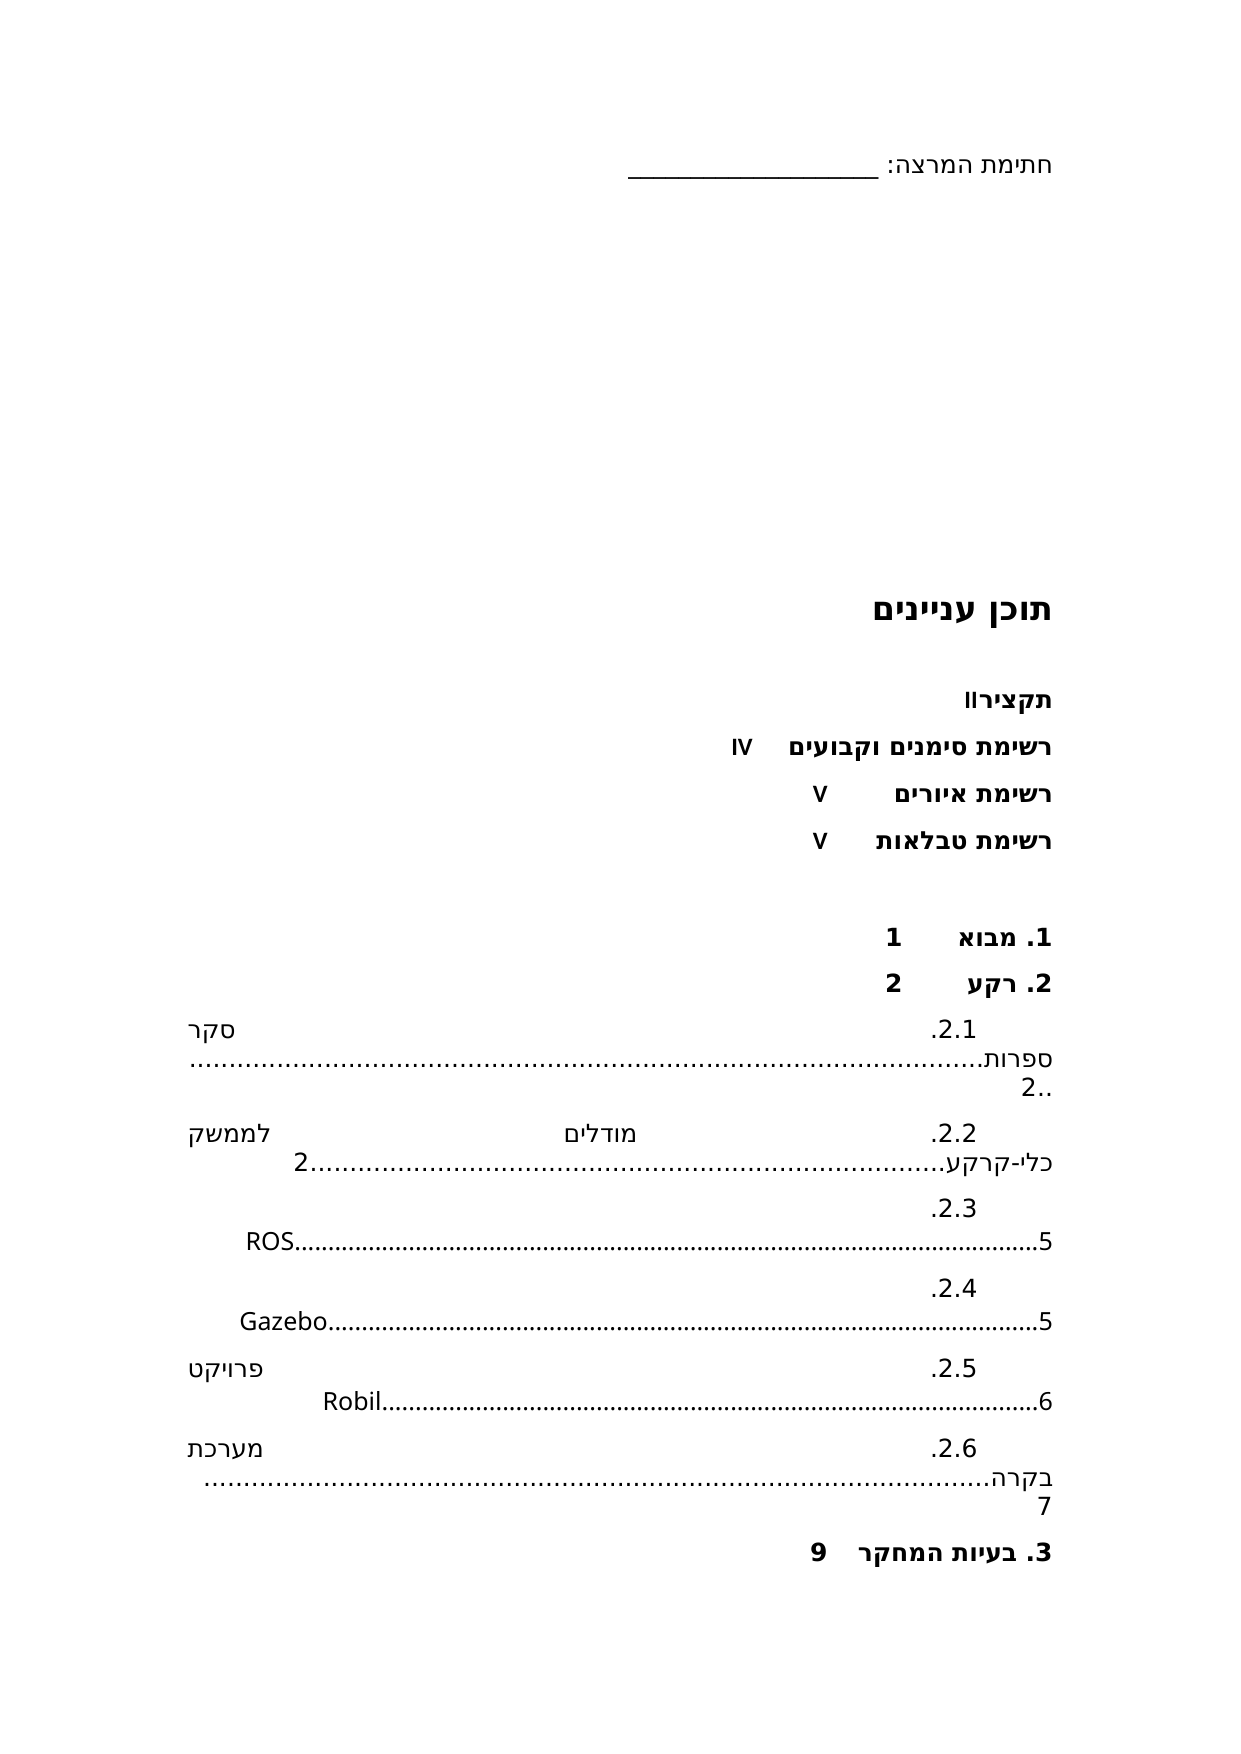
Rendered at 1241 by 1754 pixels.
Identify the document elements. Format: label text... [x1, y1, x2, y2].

text חתימת המרצה: ____________________ [187, 150, 1053, 179]
